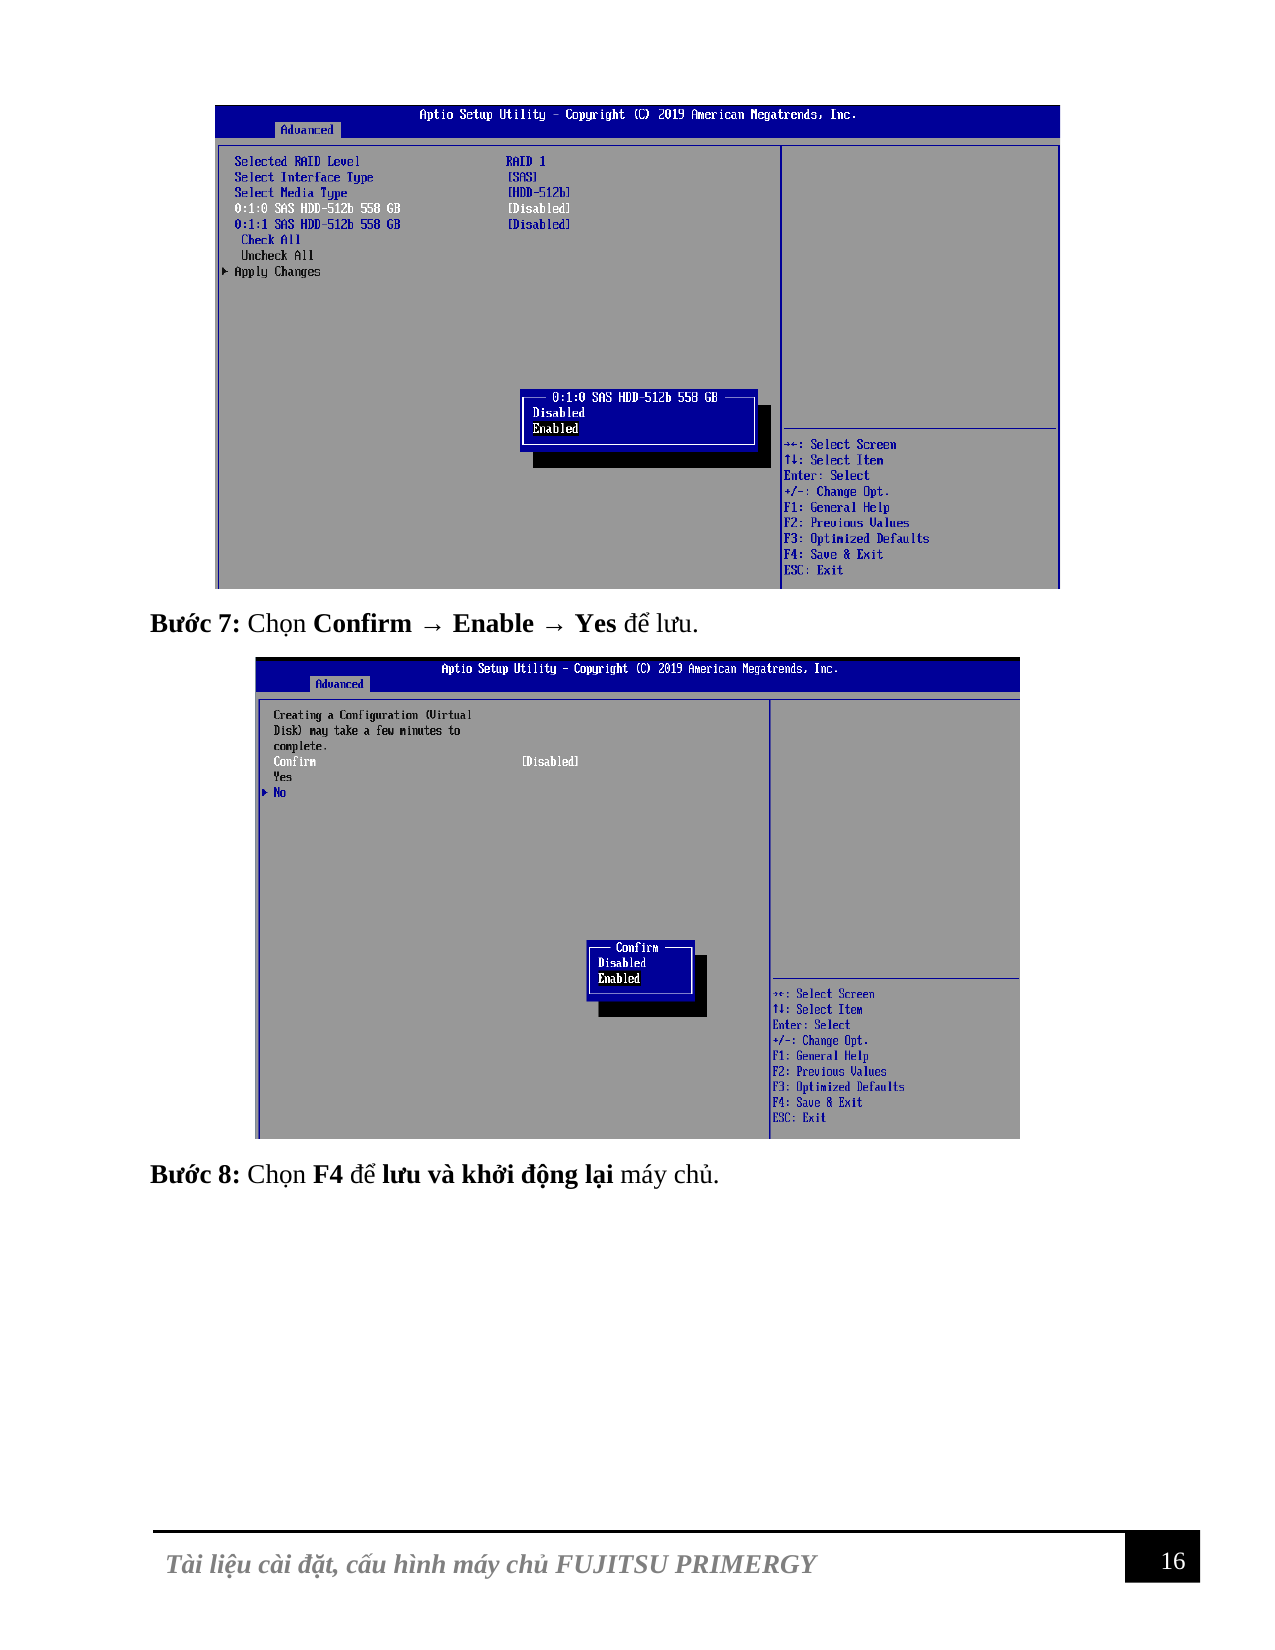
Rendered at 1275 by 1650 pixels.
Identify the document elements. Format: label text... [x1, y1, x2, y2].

picture [215, 105, 1060, 589]
text Bước 7: Chọn Confirm → Enable → Yes để lưu. [150, 608, 1125, 639]
picture [255, 657, 1020, 1139]
text Bước 8: Chọn F4 để lưu và khởi động lại máy chủ. [150, 1158, 1125, 1189]
